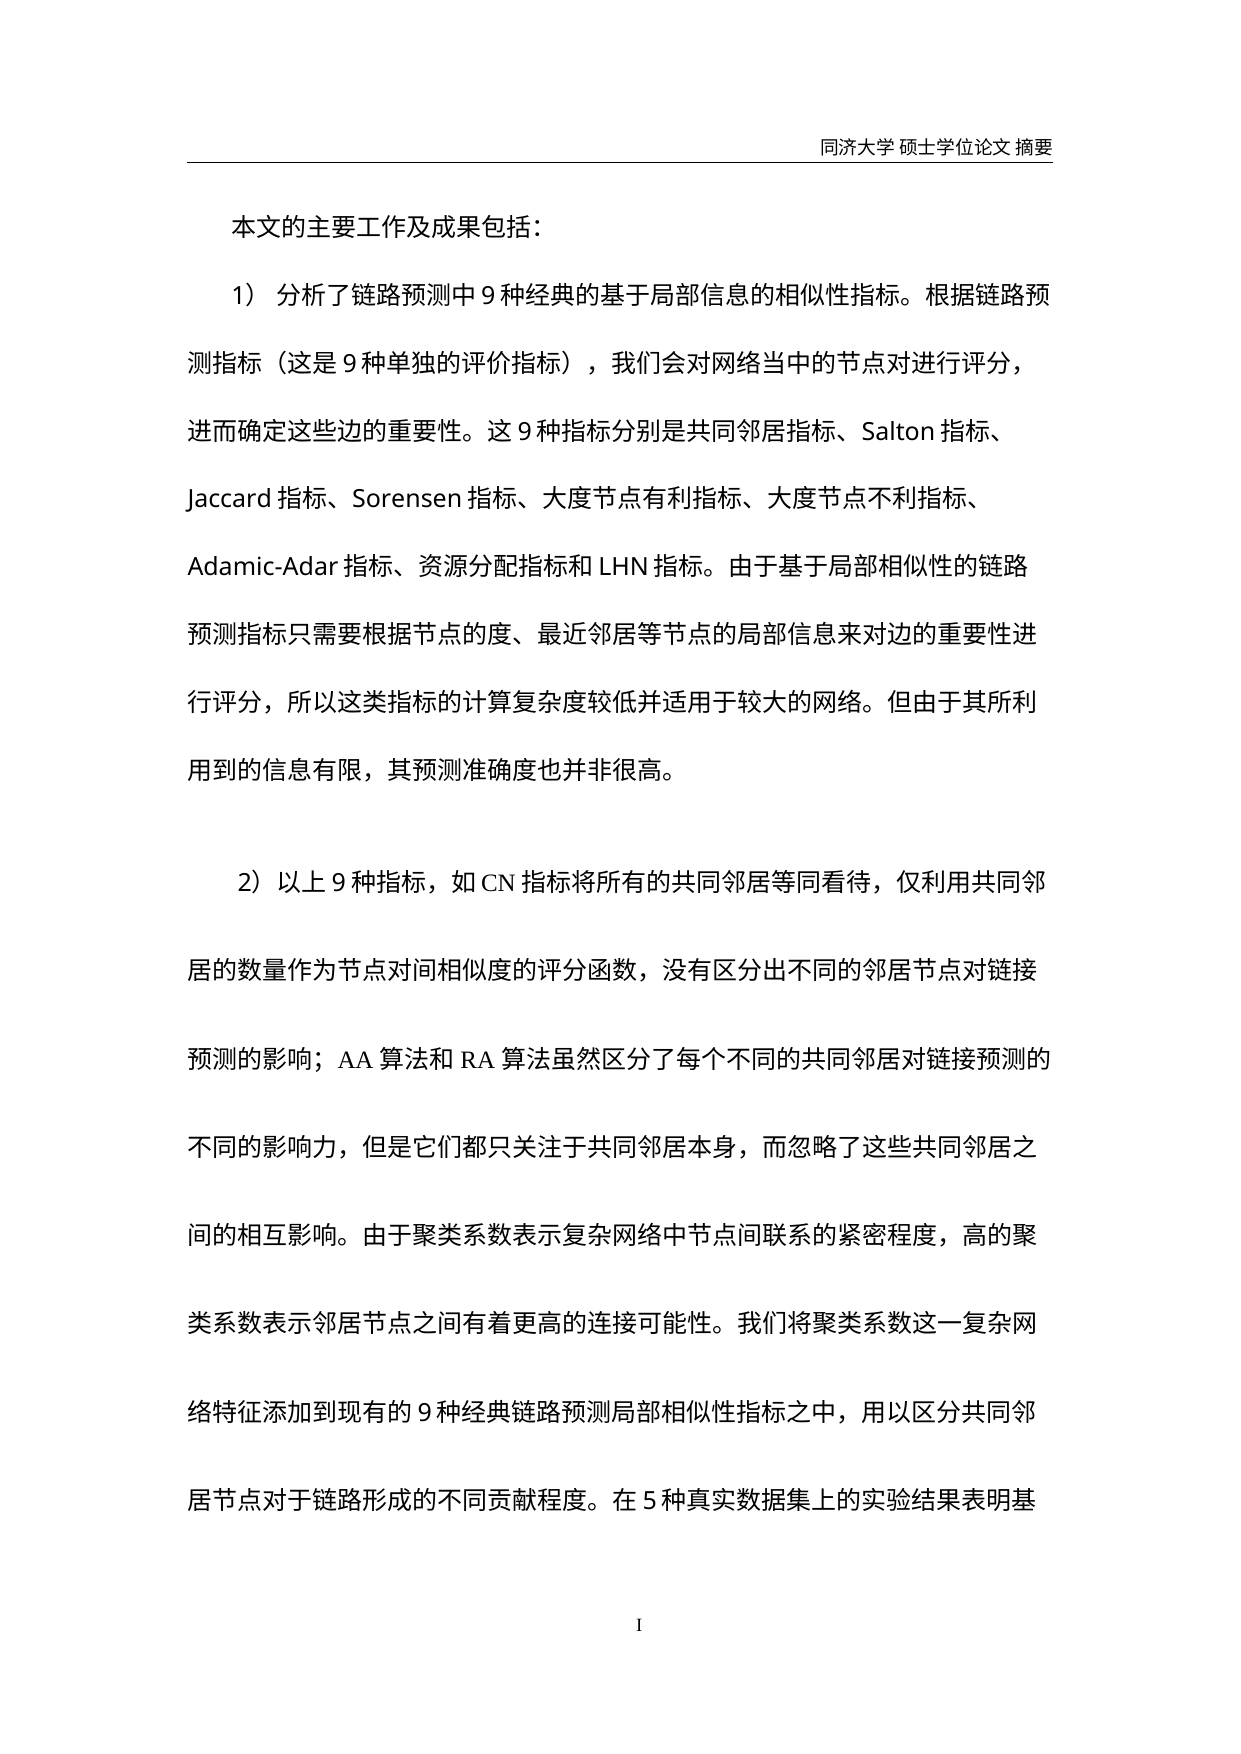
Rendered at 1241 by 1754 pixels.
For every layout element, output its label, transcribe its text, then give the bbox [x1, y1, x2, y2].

text 1） 分析了链路预测中9种经典的基于局部信息的相似性指标。根据链路预测指标（这是9种单独的评价指标），我们会对网络当中的节点对进行评分，进而确定这些边的重要性。这9种指标分别是共同邻居指标、Salton指标、Jaccard指标、Sorensen指标、大度节点有利指标、大度节点不利指标、Adamic-Adar指标、资源分配指标和LHN指标。由于基于局部相似性的链路预测指标只需要根据节点的度、最近邻居等节点的局部信息来对边的重要性进行评分，所以这类指标的计算复杂度较低并适用于较大的网络。但由于其所利用到的信息有限，其预测准确度也并非很高。 [187, 259, 1053, 803]
text 本文的主要工作及成果包括： [187, 191, 1053, 259]
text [187, 847, 1053, 1532]
